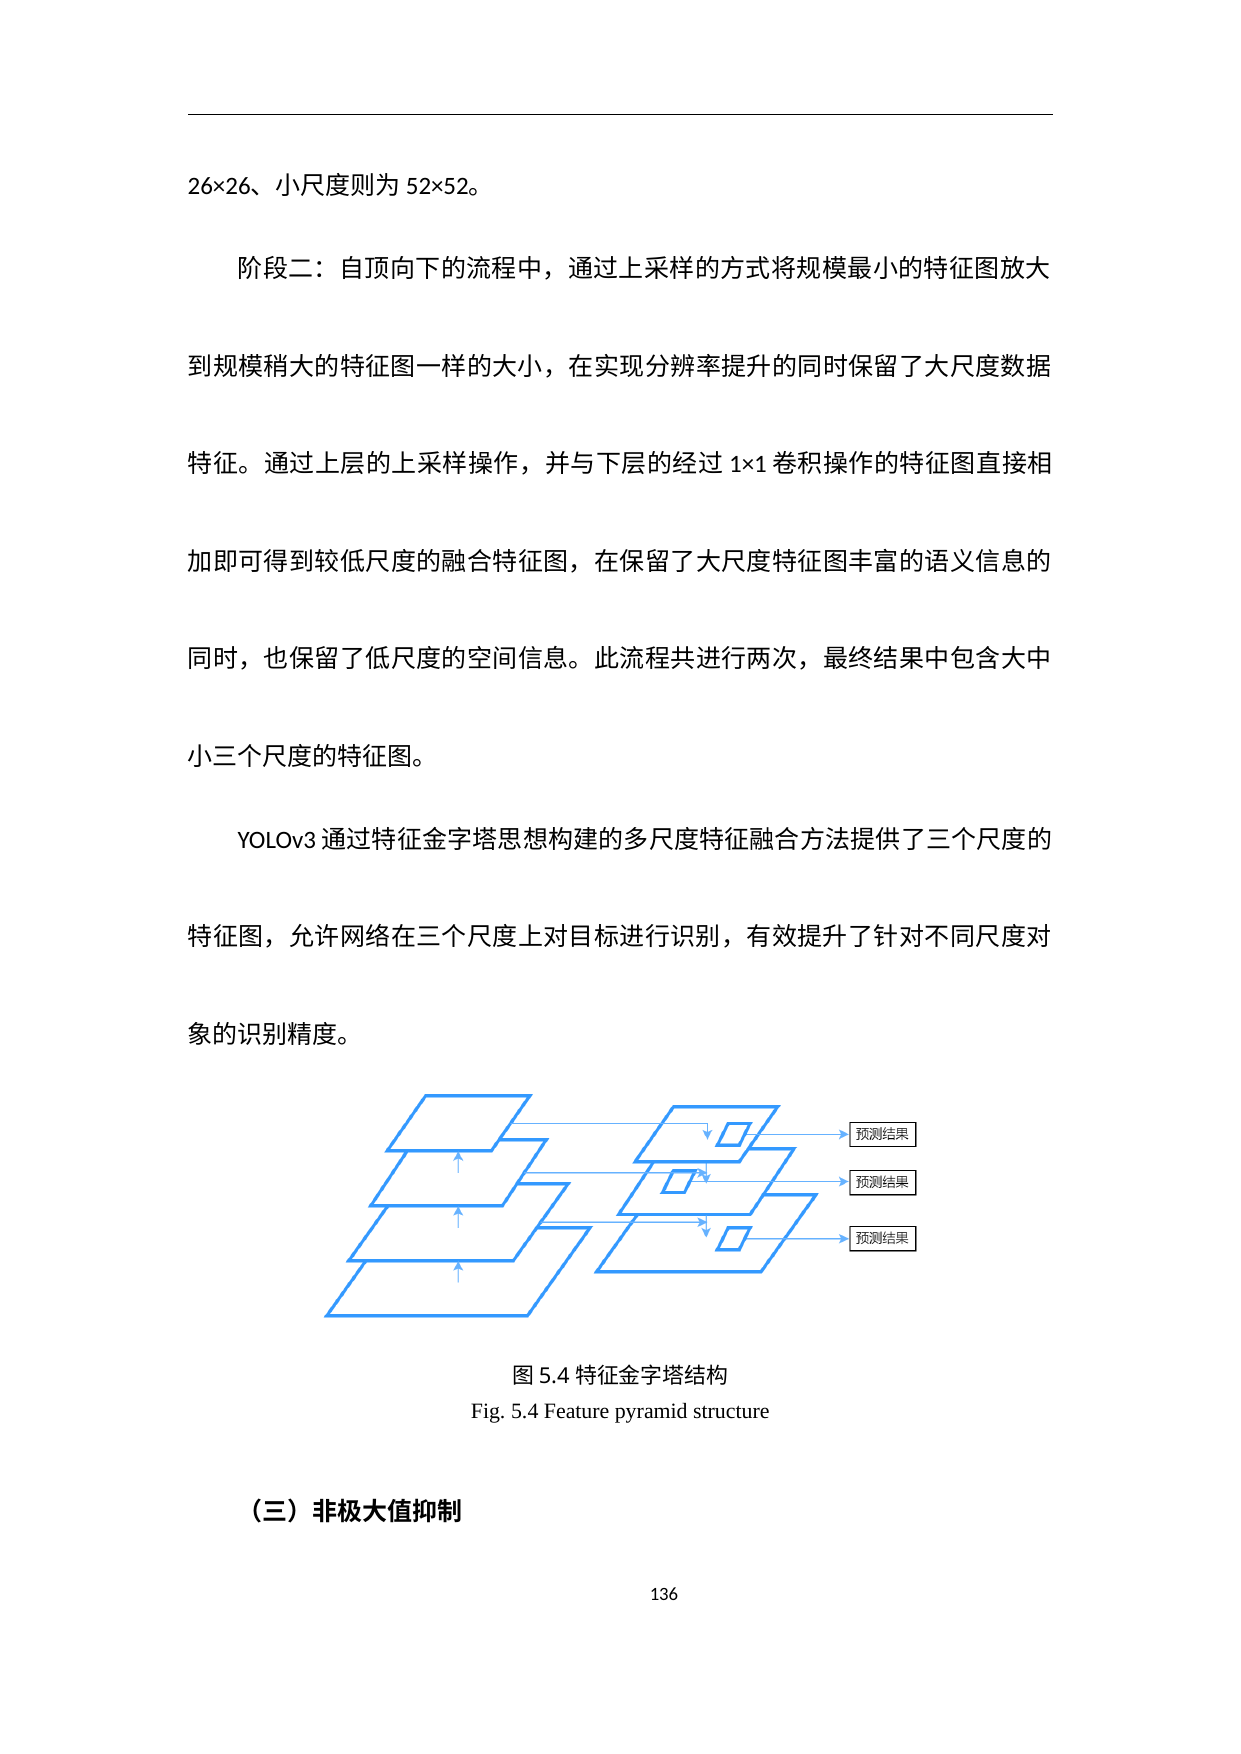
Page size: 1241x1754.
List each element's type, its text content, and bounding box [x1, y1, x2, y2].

text （三）非极大值抑制 [187, 1477, 1053, 1542]
picture [314, 1083, 927, 1328]
text 阶段二：自顶向下的流程中，通过上采样的方式将规模最小的特征图放大到规模稍大的特征图一样的大小，在实现分辨率提升的同时保留了大尺度数据特征。通过上层的上采样操作，并与下层的经过1×1卷积操作的特征图直接相加即可得到较低尺度的融合特征图，在保留了大尺度特征图丰富的语义信息的同时，也保留了低尺度的空间信息。此流程共进行两次，最终结果中包含大中小三个尺度的特征图。 [187, 234, 1053, 787]
text Fig. 5.4 Feature pyramid structure [187, 1398, 1053, 1423]
text YOLOv3通过特征金字塔思想构建的多尺度特征融合方法提供了三个尺度的特征图，允许网络在三个尺度上对目标进行识别，有效提升了针对不同尺度对象的识别精度。 [187, 805, 1053, 1065]
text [187, 151, 1053, 216]
text 图5.4 特征金字塔结构 [187, 1358, 1053, 1390]
